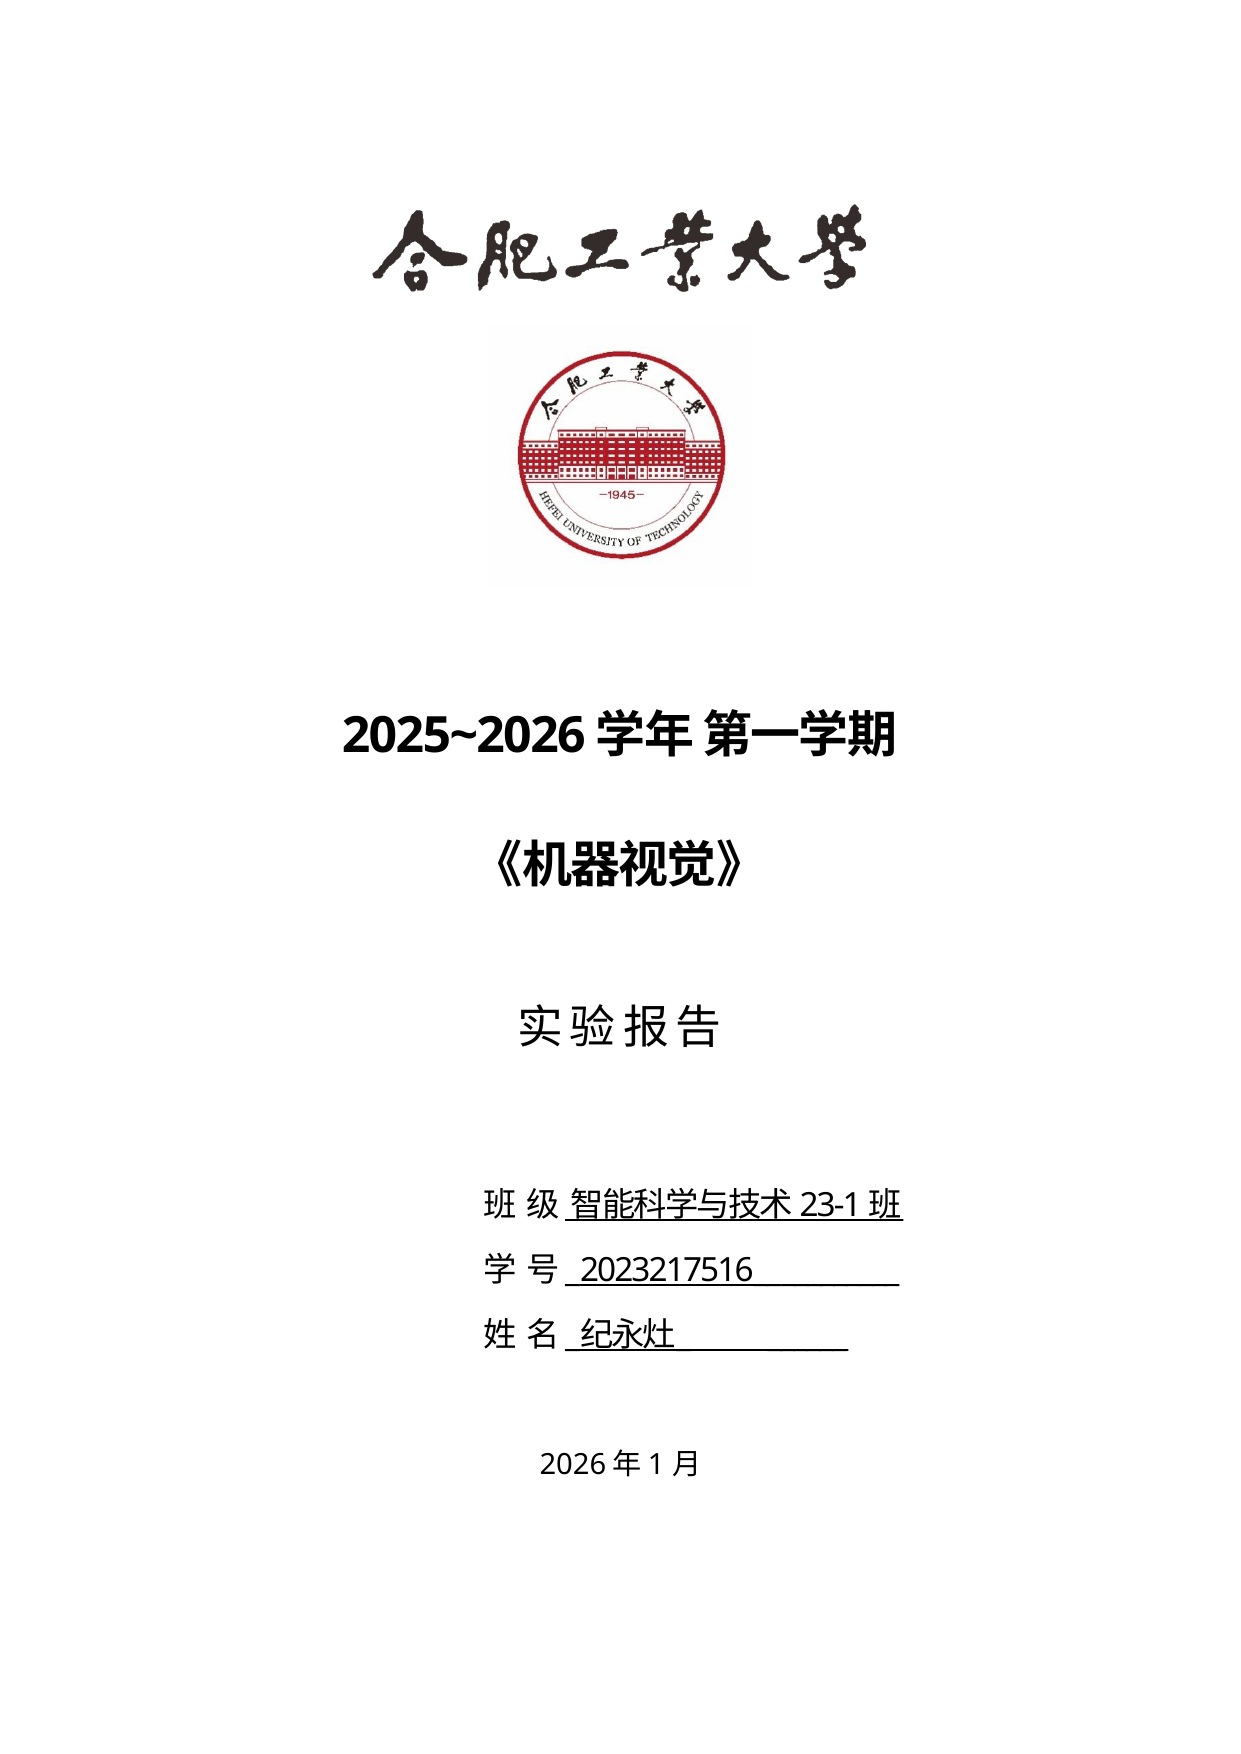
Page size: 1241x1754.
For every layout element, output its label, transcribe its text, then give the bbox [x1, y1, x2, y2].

text 班 级 智能科学与技术23-1班 [187, 1169, 1053, 1234]
text 学 号 _2023217516___________ [187, 1234, 1053, 1299]
text 实 验 报 告 [187, 974, 1053, 1072]
text 《机器视觉》 [187, 812, 1053, 909]
picture [487, 324, 753, 588]
text 2025~2026学年 第一学期 [187, 682, 1053, 779]
text 2026年 1 月 [187, 1429, 1053, 1494]
text 姓 名 _纪永灶_ ______ [187, 1299, 1053, 1364]
picture [353, 194, 887, 305]
